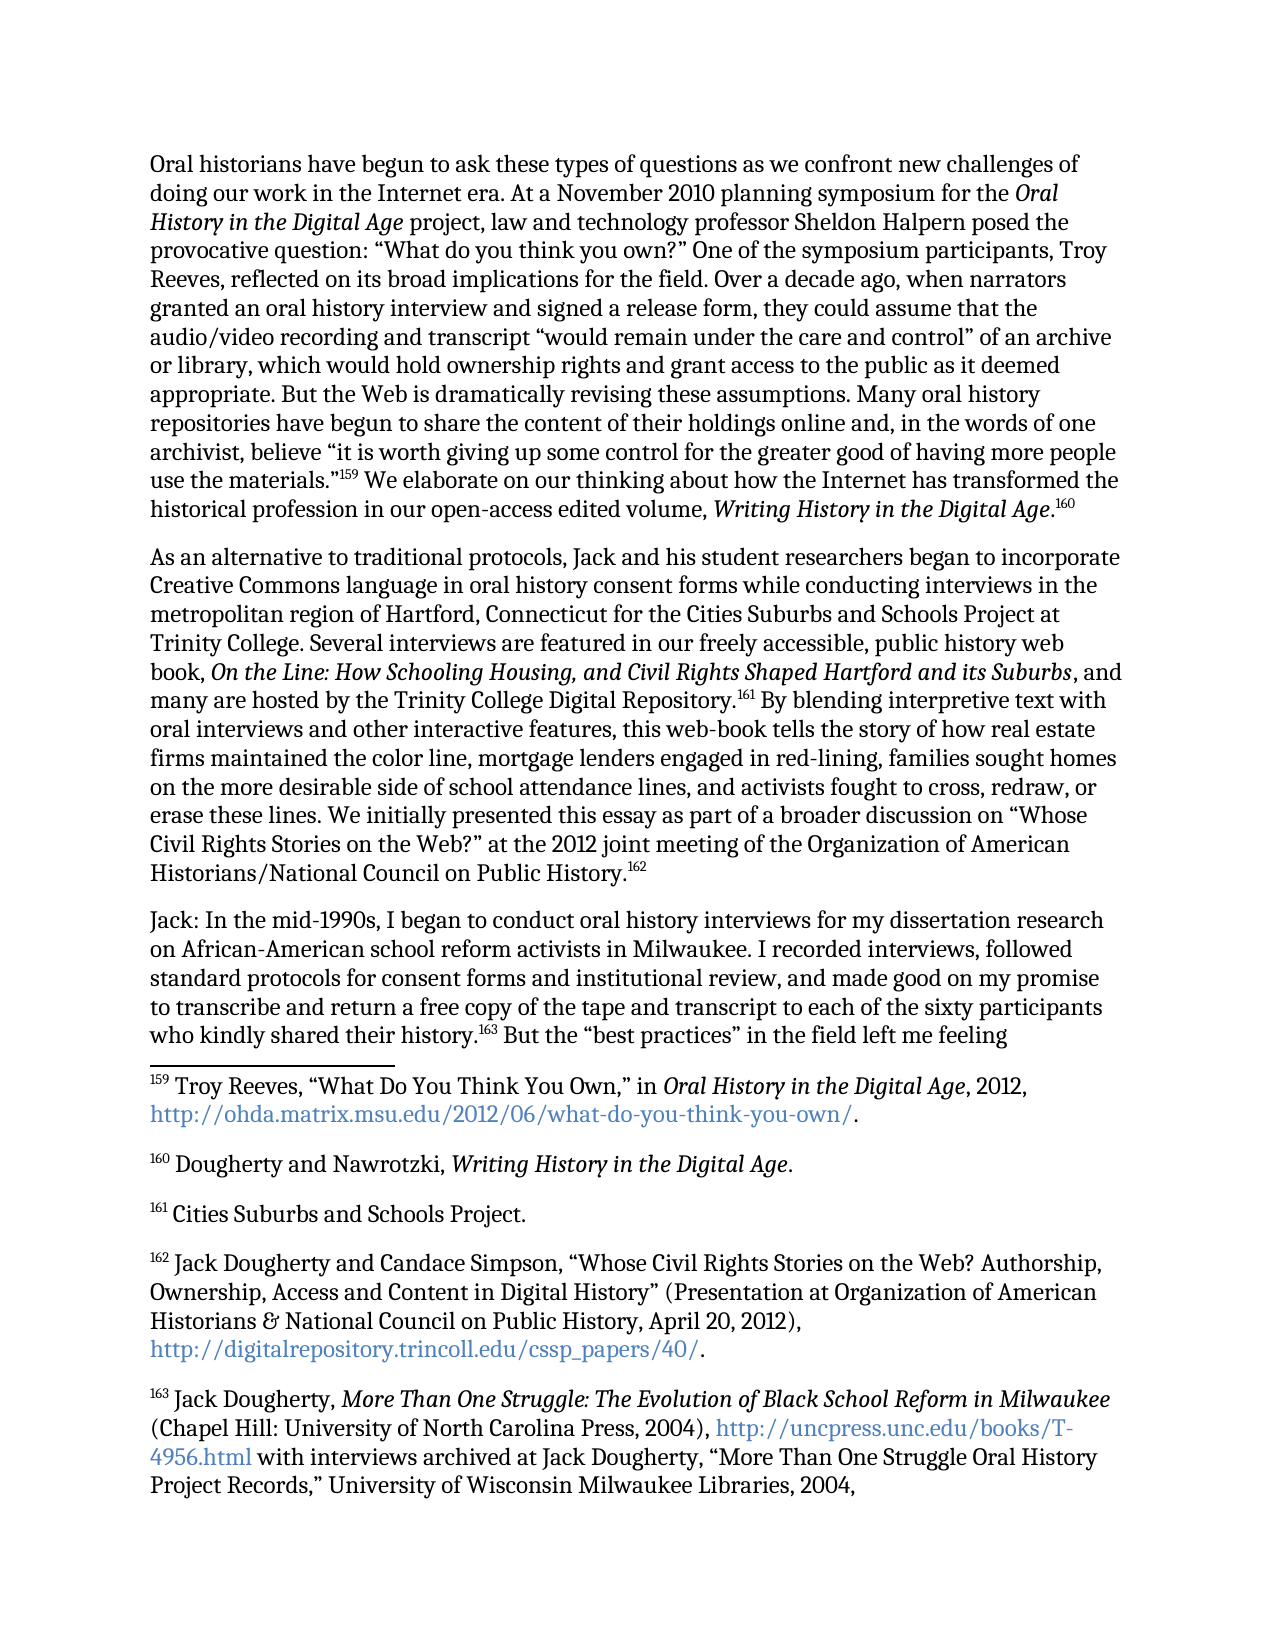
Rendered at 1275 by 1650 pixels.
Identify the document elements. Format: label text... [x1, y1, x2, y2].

text As an alternative to traditional protocols, Jack and his student researchers began to incorporate Creative Commons language in oral history consent forms while conducting interviews in the metropolitan region of Hartford, Connecticut for the Cities Suburbs and Schools Project at Trinity College. Several interviews are featured in our freely accessible, public history web book, On the Line: How Schooling Housing, and Civil Rights Shaped Hartford and its Suburbs, and many are hosted by the Trinity College Digital Repository. By blending interpretive text with oral interviews and other interactive features, this web-book tells the story of how real estate firms maintained the color line, mortgage lenders engaged in red-lining, families sought homes on the more desirable side of school attendance lines, and activists fought to cross, redraw, or erase these lines. We initially presented this essay as part of a broader discussion on “Whose Civil Rights Stories on the Web?” at the 2012 joint meeting of the Organization of American Historians/National Council on Public History. [150, 542, 1125, 887]
text Oral historians have begun to ask these types of questions as we confront new challenges of doing our work in the Internet era. At a November 2010 planning symposium for the Oral History in the Digital Age project, law and technology professor Sheldon Halpern posed the provocative question: “What do you think you own?” One of the symposium participants, Troy Reeves, reflected on its broad implications for the field. Over a decade ago, when narrators granted an oral history interview and signed a release form, they could assume that the audio/video recording and transcript “would remain under the care and control” of an archive or library, which would hold ownership rights and grant access to the public as it deemed appropriate. But the Web is dramatically revising these assumptions. Many oral history repositories have begun to share the content of their holdings online and, in the words of one archivist, believe “it is worth giving up some control for the greater good of having more people use the materials.” We elaborate on our thinking about how the Internet has transformed the historical profession in our open-access edited volume, Writing History in the Digital Age. [150, 150, 1125, 524]
text Jack: In the mid-1990s, I began to conduct oral history interviews for my dissertation research on African-American school reform activists in Milwaukee. I recorded interviews, followed standard protocols for consent forms and institutional review, and made good on my promise to transcribe and return a free copy of the tape and transcript to each of the sixty participants who kindly shared their history. But the “best practices” in the field left me feeling unsatisfied. Originally, I had been drawn toward oral history and public history as means of community empowerment on civil rights history, but the standard guidelines required me to ask people who freely offered their stories to sign away some of their rights. [150, 906, 1125, 1050]
